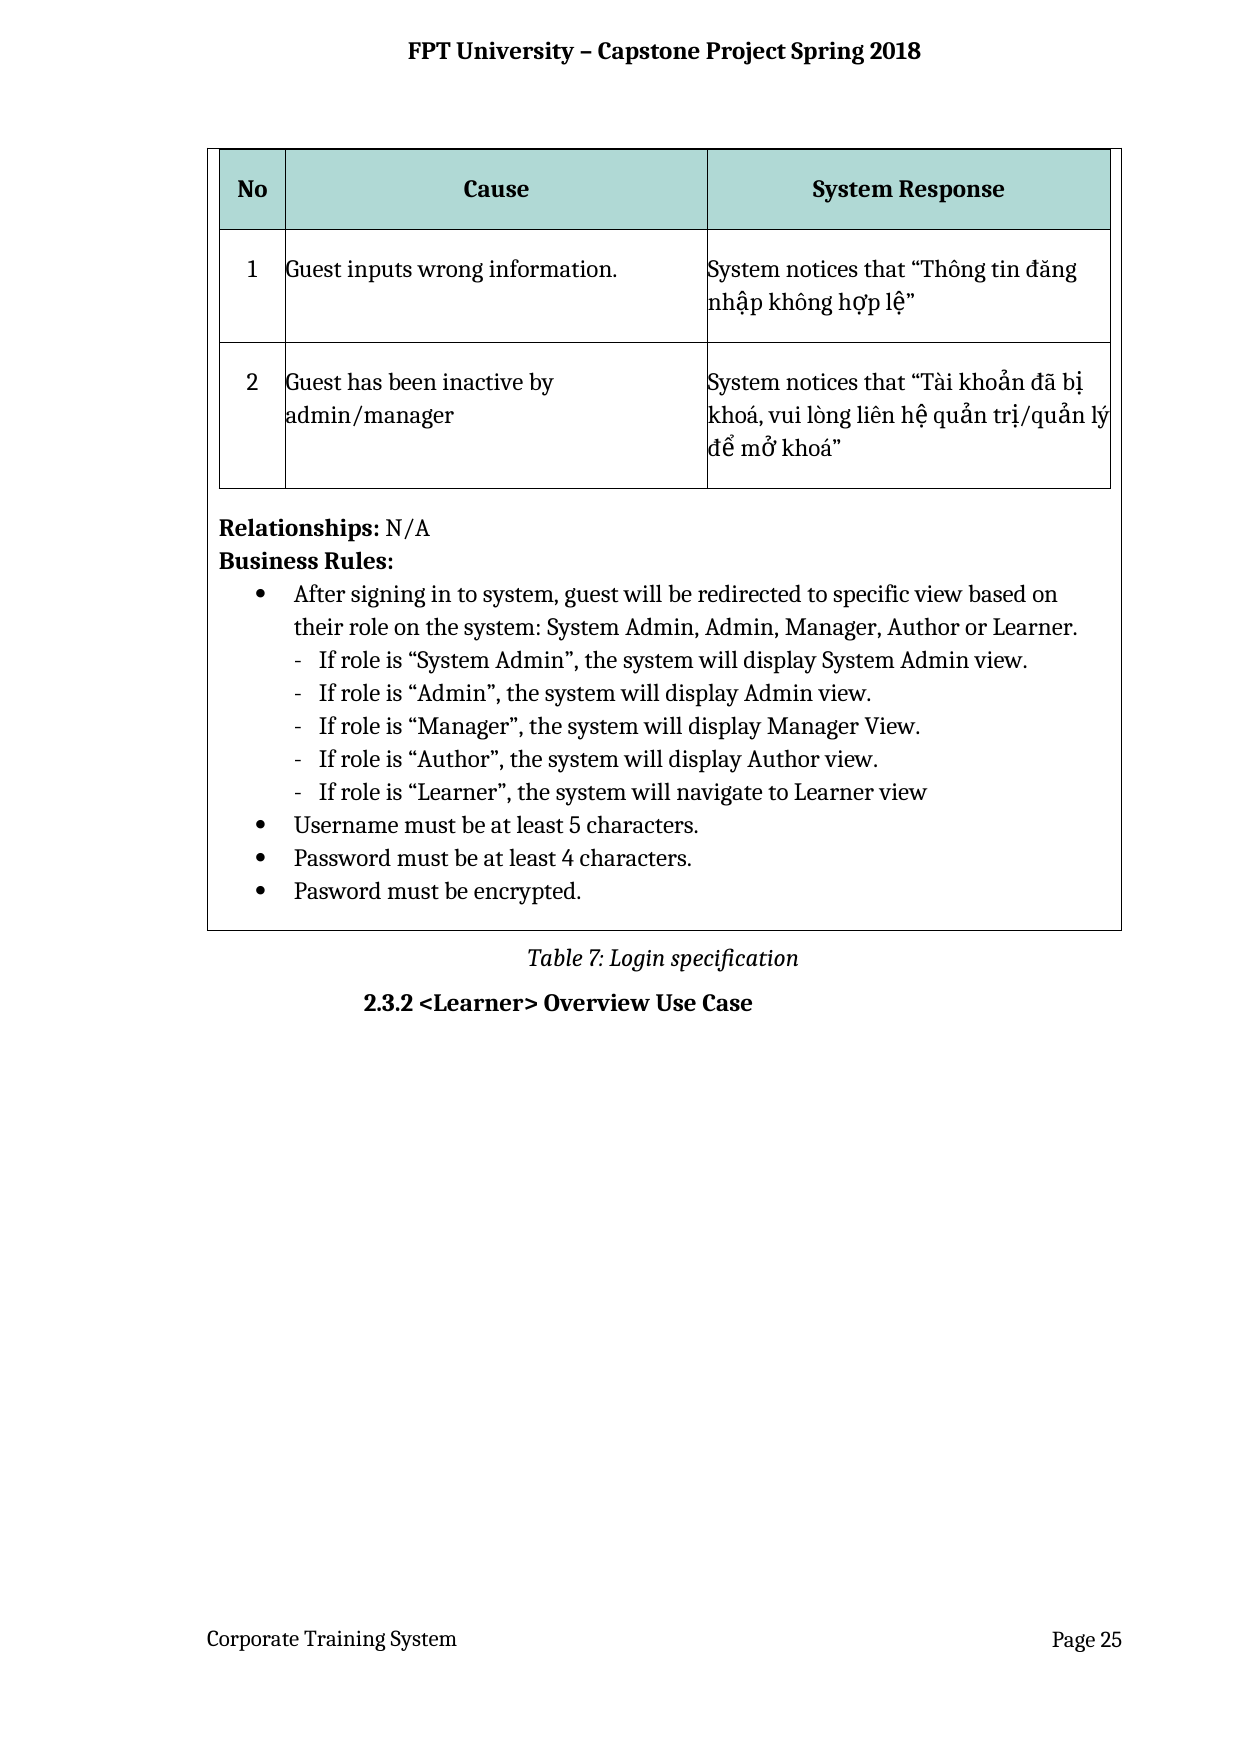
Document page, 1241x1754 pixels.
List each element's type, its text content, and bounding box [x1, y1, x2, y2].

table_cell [208, 149, 1121, 930]
text 2.3.2 <Learner> Overview Use Case [216, 989, 1124, 1018]
